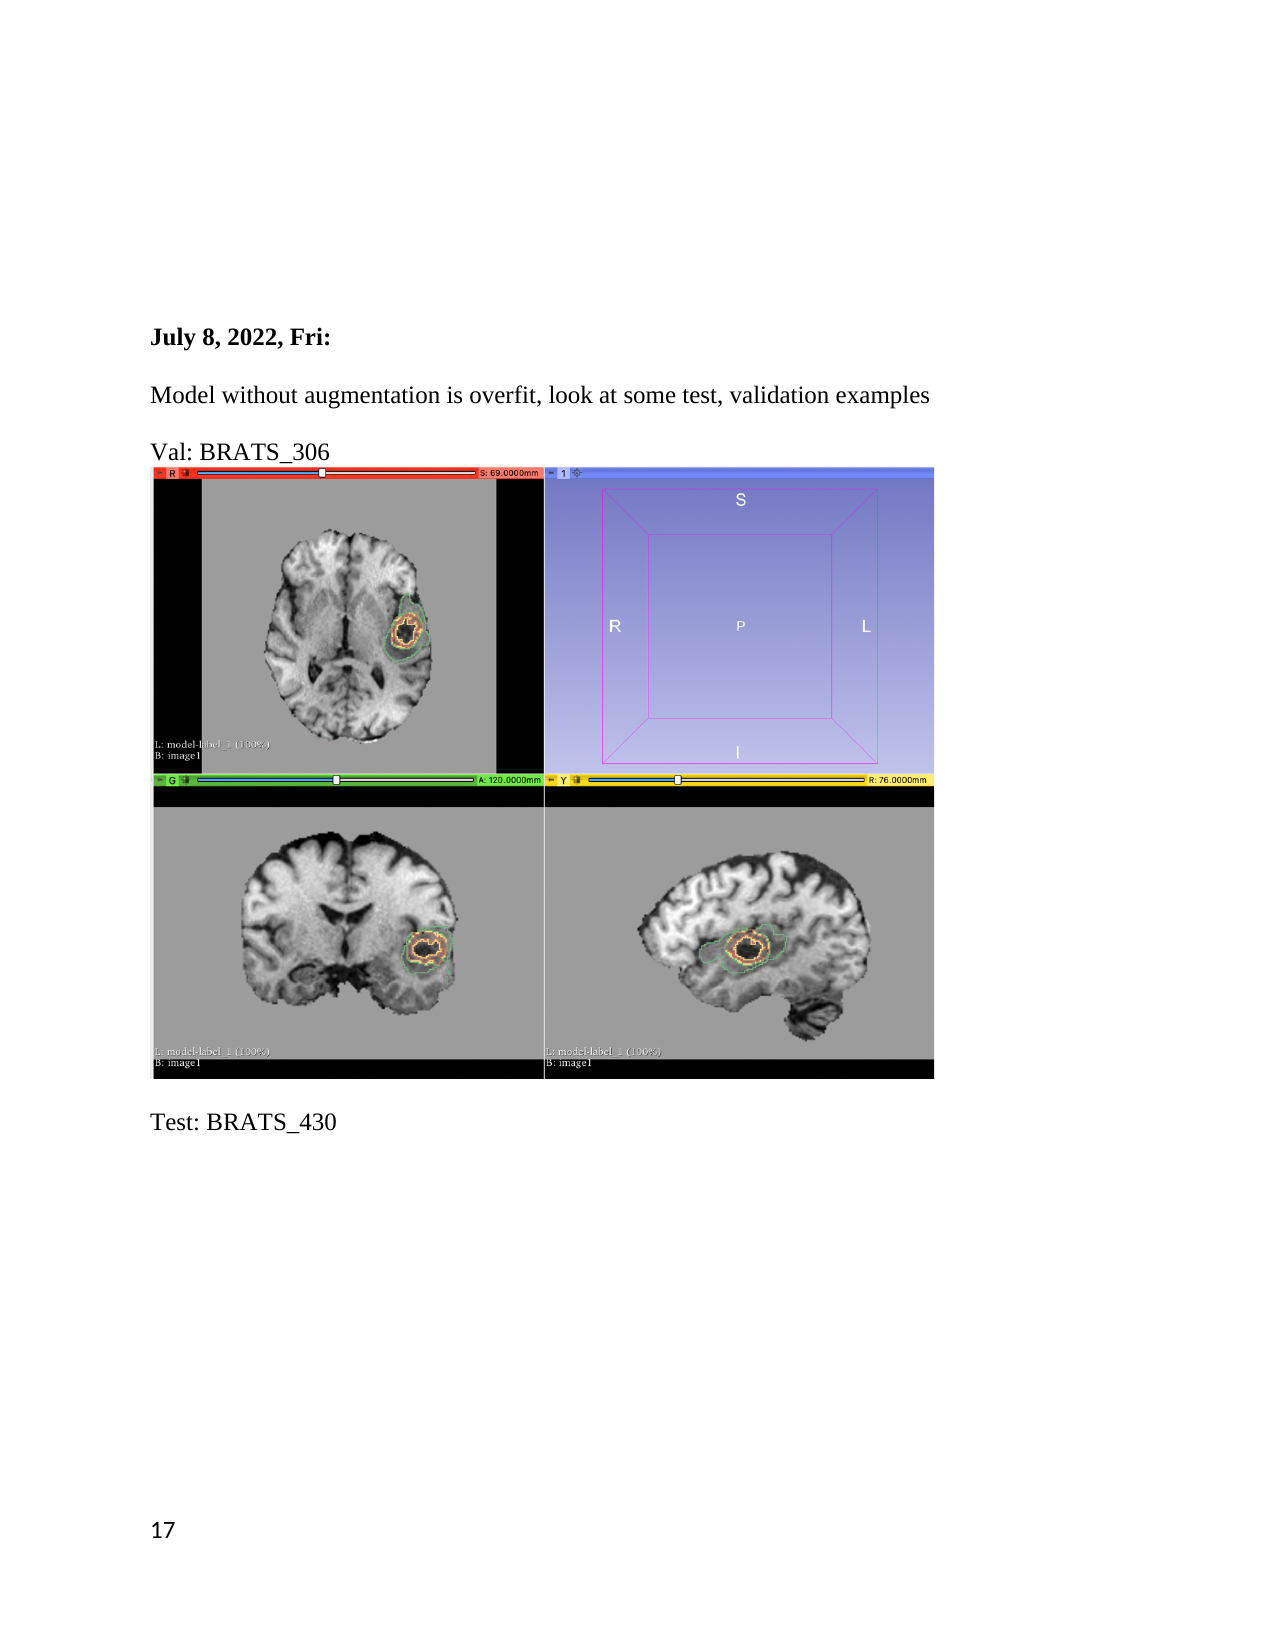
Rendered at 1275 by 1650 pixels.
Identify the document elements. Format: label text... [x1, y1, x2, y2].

picture [150, 466, 935, 1079]
text Model without augmentation is overfit, look at some test, validation examples [150, 380, 1125, 409]
text July 8, 2022, Fri: [150, 322, 1125, 351]
text Test: BRATS_430 [150, 1107, 1125, 1136]
text Val: BRATS_306 [150, 437, 1125, 466]
